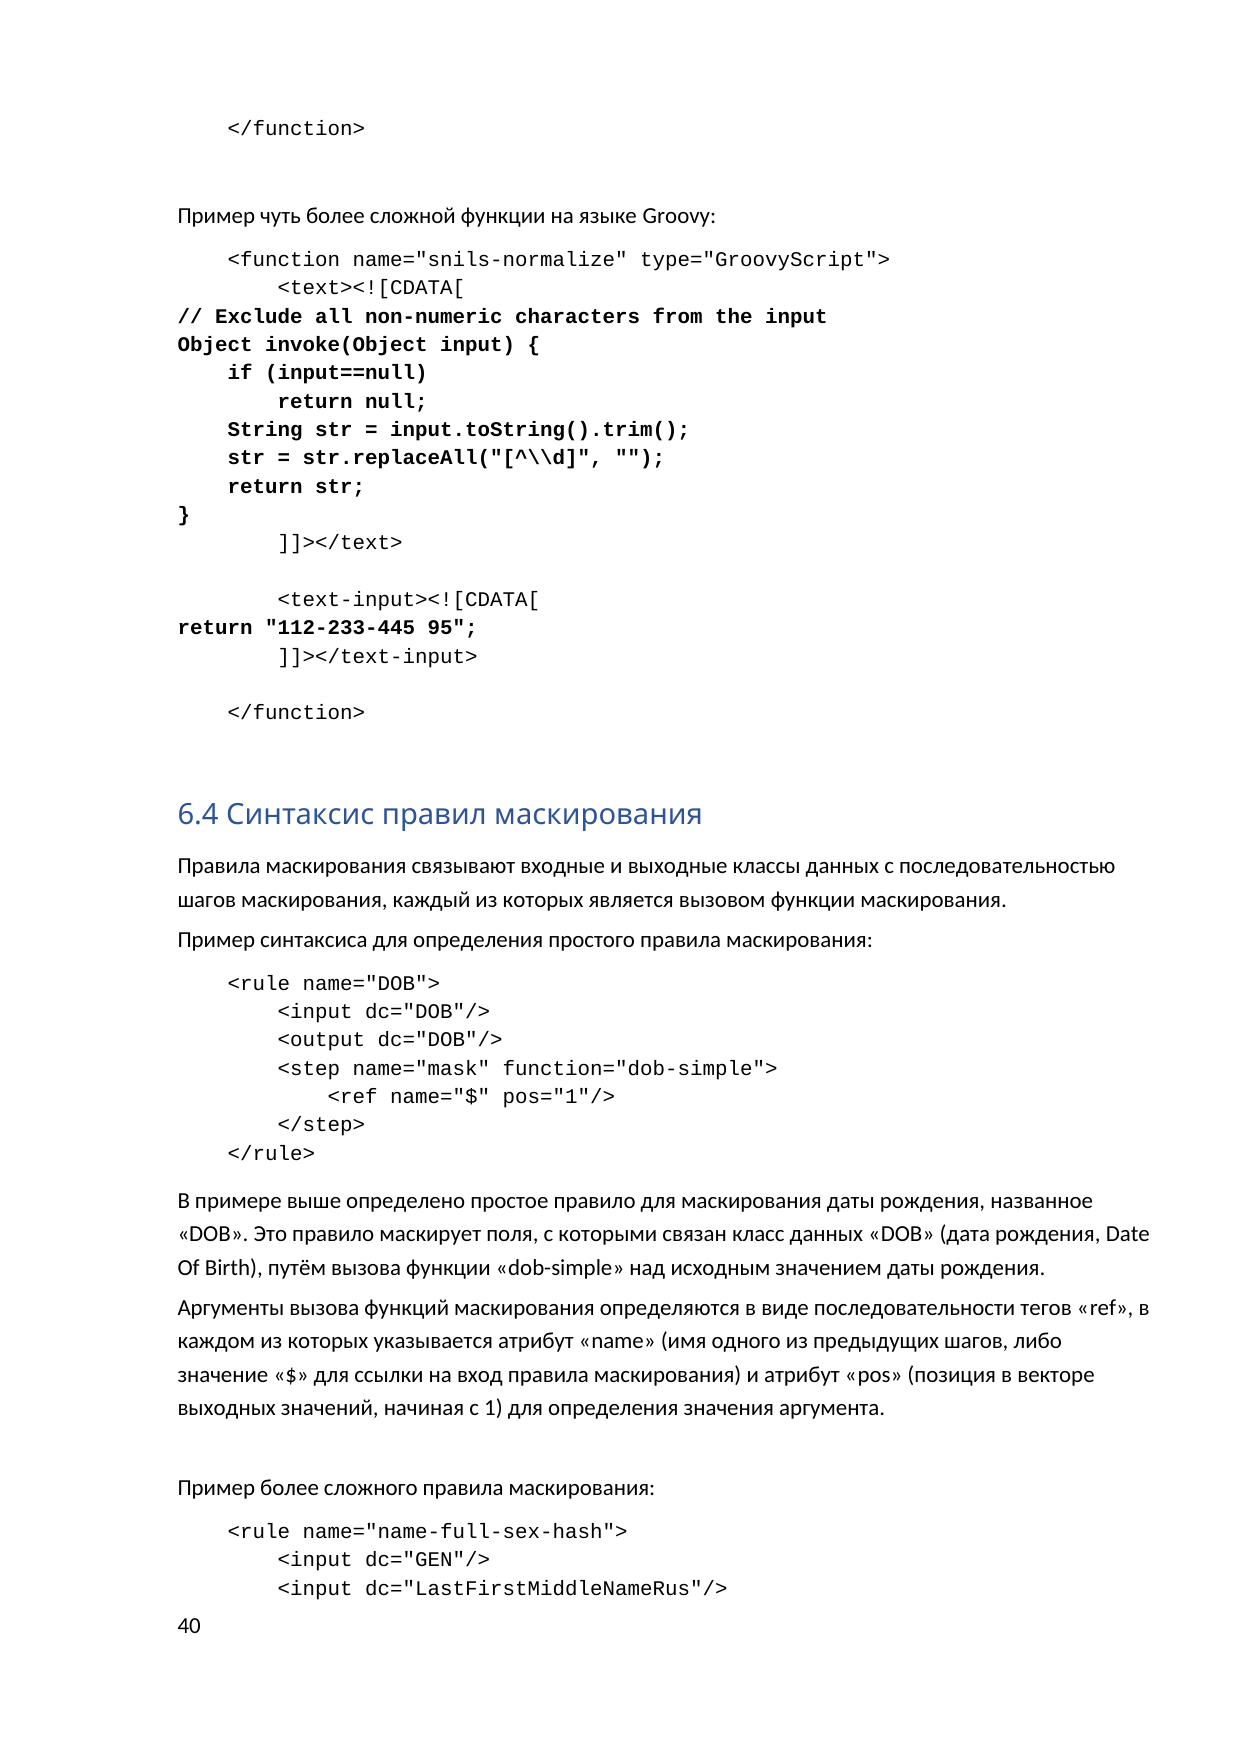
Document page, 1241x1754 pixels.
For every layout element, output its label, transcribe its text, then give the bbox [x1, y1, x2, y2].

text </function> [177, 118, 1152, 142]
subtitle 6.4 Синтаксис правил маскирования [177, 793, 1152, 833]
text <rule name="name-full-sex-hash"> [177, 1521, 1152, 1544]
text Пример более сложного правила маскирования: [177, 1473, 1152, 1501]
text <text><![CDATA[ [177, 277, 1152, 301]
text <text-input><![CDATA[ [177, 589, 1152, 613]
text </step> [177, 1114, 1152, 1138]
text <rule name="DOB"> [177, 973, 1152, 996]
text </rule> [177, 1143, 1152, 1166]
text Пример чуть более сложной функции на языке Groovy: [177, 201, 1152, 229]
text str = str.replaceAll("[^\\d]", ""); [177, 447, 1152, 471]
text В примере выше определено простое правило для маскирования даты рождения, названное «DOB». Это правило маскирует поля, с которыми связан класс данных «DOB» (дата рождения, Date Of Birth), путём вызова функции «dob-simple» над исходным значением даты рождения. [177, 1186, 1152, 1281]
text <input dc="LastFirstMiddleNameRus"/> [177, 1578, 1152, 1601]
text <ref name="$" pos="1"/> [177, 1086, 1152, 1110]
text // Exclude all non-numeric characters from the input [177, 306, 1152, 329]
text ]]></text> [177, 532, 1152, 556]
text if (input==null) [177, 362, 1152, 386]
text return str; [177, 476, 1152, 499]
text </function> [177, 702, 1152, 726]
text <function name="snils-normalize" type="GroovyScript"> [177, 249, 1152, 273]
text Object invoke(Object input) { [177, 334, 1152, 358]
text String str = input.toString().trim(); [177, 419, 1152, 443]
text <input dc="DOB"/> [177, 1001, 1152, 1025]
text return null; [177, 391, 1152, 414]
text <output dc="DOB"/> [177, 1029, 1152, 1053]
text Правила маскирования связывают входные и выходные классы данных с последовательностью шагов маскирования, каждый из которых является вызовом функции маскирования. [177, 851, 1152, 913]
text <input dc="GEN"/> [177, 1549, 1152, 1573]
text return "112-233-445 95"; [177, 617, 1152, 641]
text ]]></text-input> [177, 646, 1152, 669]
text Пример синтаксиса для определения простого правила маскирования: [177, 925, 1152, 953]
text Аргументы вызова функций маскирования определяются в виде последовательности тегов «ref», в каждом из которых указывается атрибут «name» (имя одного из предыдущих шагов, либо значение «$» для ссылки на вход правила маскирования) и атрибут «pos» (позиция в векторе выходных значений, начиная с 1) для определения значения аргумента. [177, 1293, 1152, 1421]
text <step name="mask" function="dob-simple"> [177, 1058, 1152, 1081]
text } [177, 504, 1152, 528]
